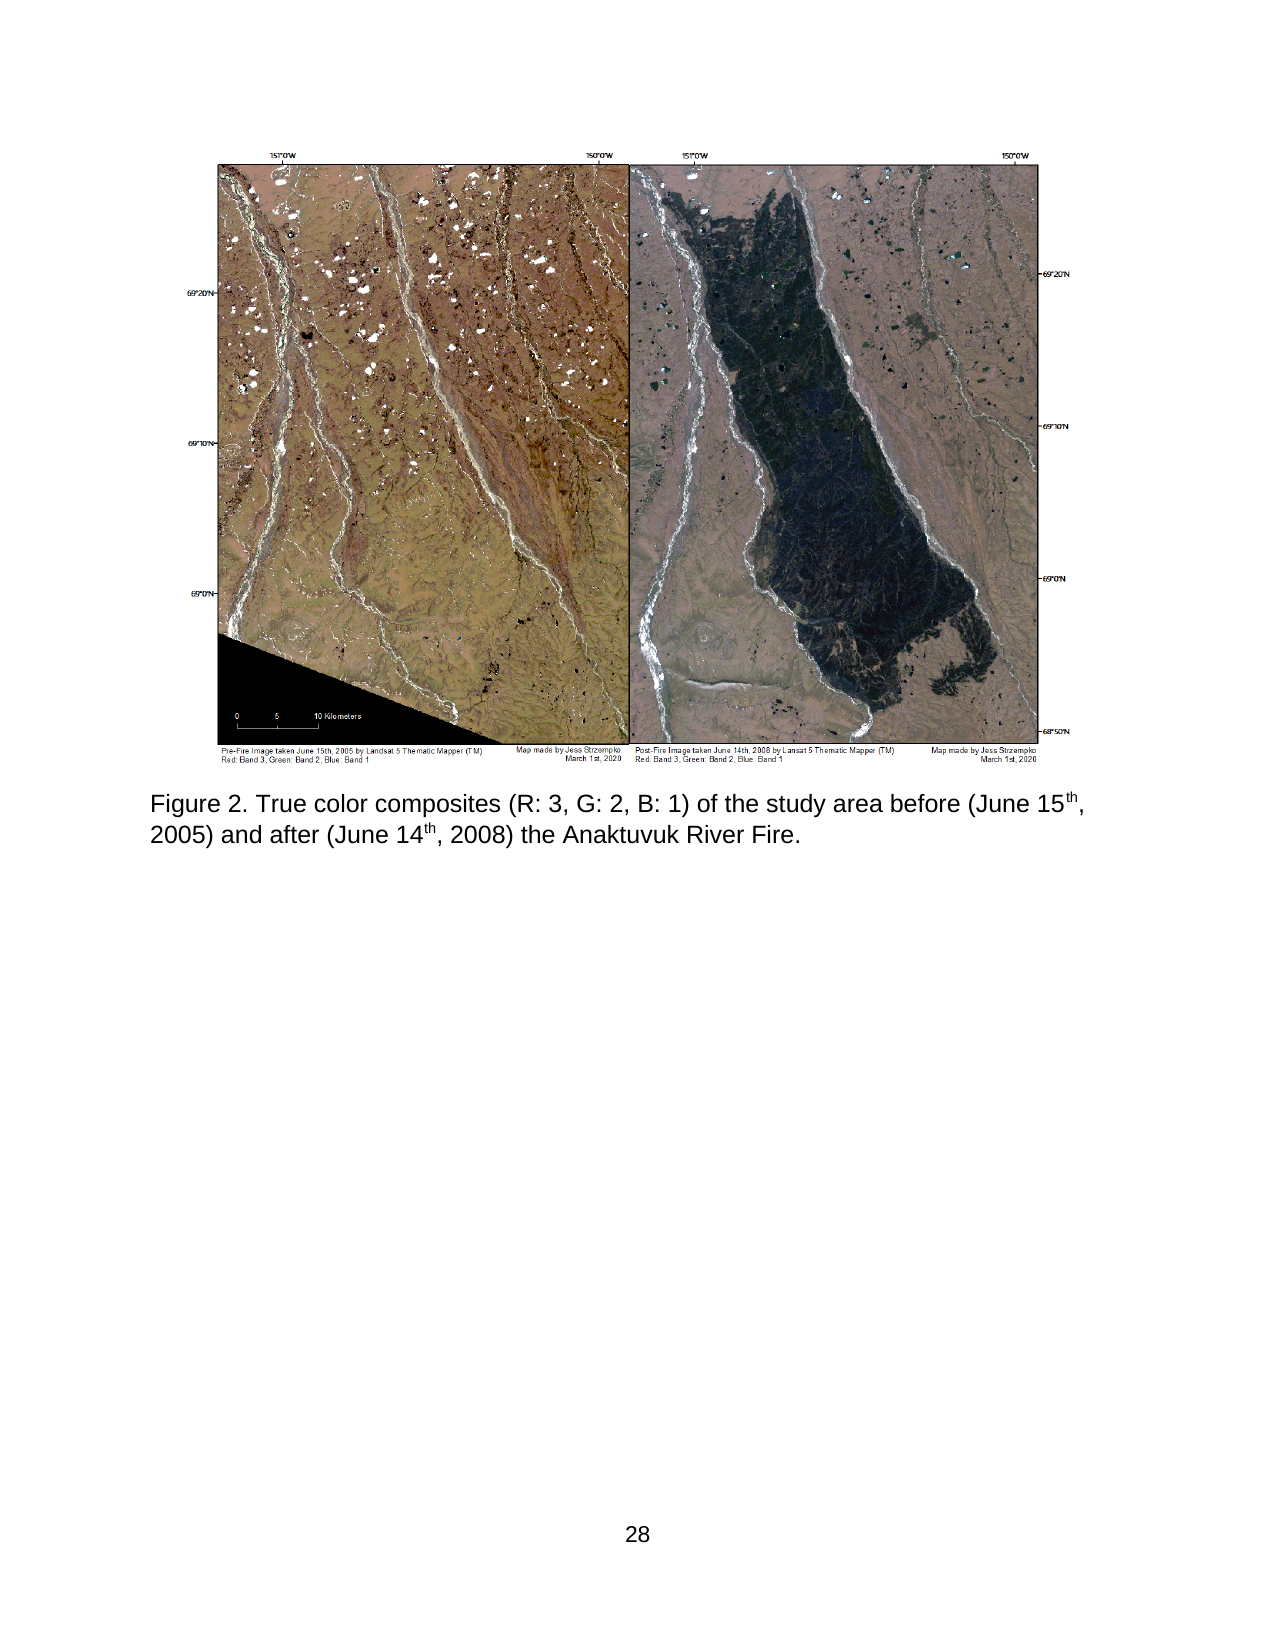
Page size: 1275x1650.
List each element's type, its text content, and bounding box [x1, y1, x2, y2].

picture [150, 150, 1108, 771]
text Figure 2. True color composites (R: 3, G: 2, B: 1) of the study area before (June 15th, 2005) and after (June 14th, 2008) the Anaktuvuk River Fire. [150, 789, 1125, 849]
